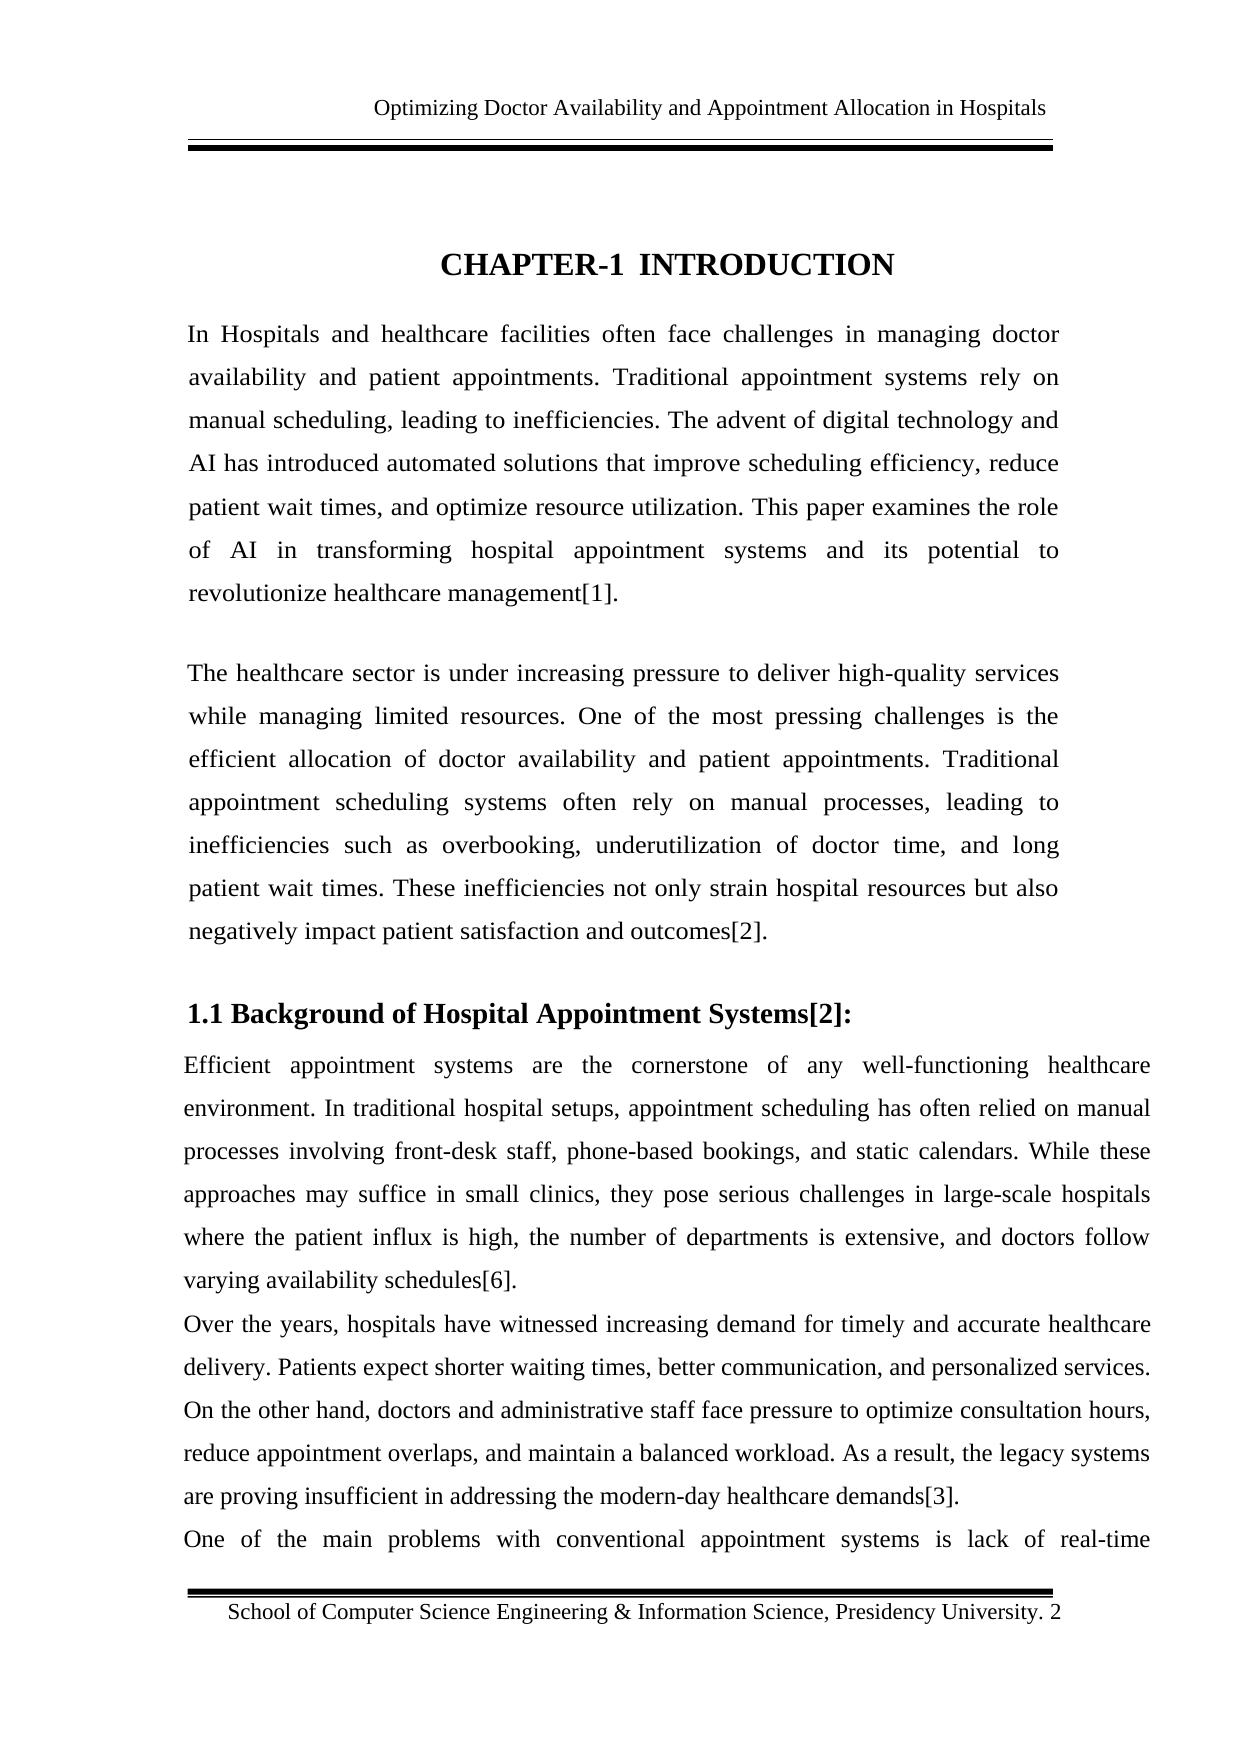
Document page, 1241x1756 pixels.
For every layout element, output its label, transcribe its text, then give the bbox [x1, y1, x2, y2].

text In Hospitals and healthcare facilities often face challenges in managing doctor availability and patient appointments. Traditional appointment systems rely on manual scheduling, leading to inefficiencies. The advent of digital technology and AI has introduced automated solutions that improve scheduling efficiency, reduce patient wait times, and optimize resource utilization. This paper examines the role of AI in transforming hospital appointment systems and its potential to revolutionize healthcare management[1]. [187, 319, 1060, 607]
subtitle Over the years, hospitals have witnessed increasing demand for timely and accurate healthcare delivery. Patients expect shorter waiting times, better communication, and personalized services. On the other hand, doctors and administrative staff face pressure to optimize consultation hours, reduce appointment overlaps, and maintain a balanced workload. As a result, the legacy systems are proving insufficient in addressing the modern-day healthcare demands[3]. [183, 1309, 1152, 1510]
text 1.1 Background of Hospital Appointment Systems[2]: [187, 996, 1060, 1030]
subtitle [183, 1524, 1152, 1553]
subtitle CHAPTER-1 INTRODUCTION [183, 245, 1152, 282]
text The healthcare sector is under increasing pressure to deliver high-quality services while managing limited resources. One of the most pressing challenges is the efficient allocation of doctor availability and patient appointments. Traditional appointment scheduling systems often rely on manual processes, leading to inefficiencies such as overbooking, underutilization of doctor time, and long patient wait times. These inefficiencies not only strain hospital resources but also negatively impact patient satisfaction and outcomes[2]. [187, 658, 1060, 945]
subtitle Efficient appointment systems are the cornerstone of any well-functioning healthcare environment. In traditional hospital setups, appointment scheduling has often relied on manual processes involving front-desk staff, phone-based bookings, and static calendars. While these approaches may suffice in small clinics, they pose serious challenges in large-scale hospitals where the patient influx is high, the number of departments is extensive, and doctors follow varying availability schedules[6]. [183, 1050, 1152, 1294]
